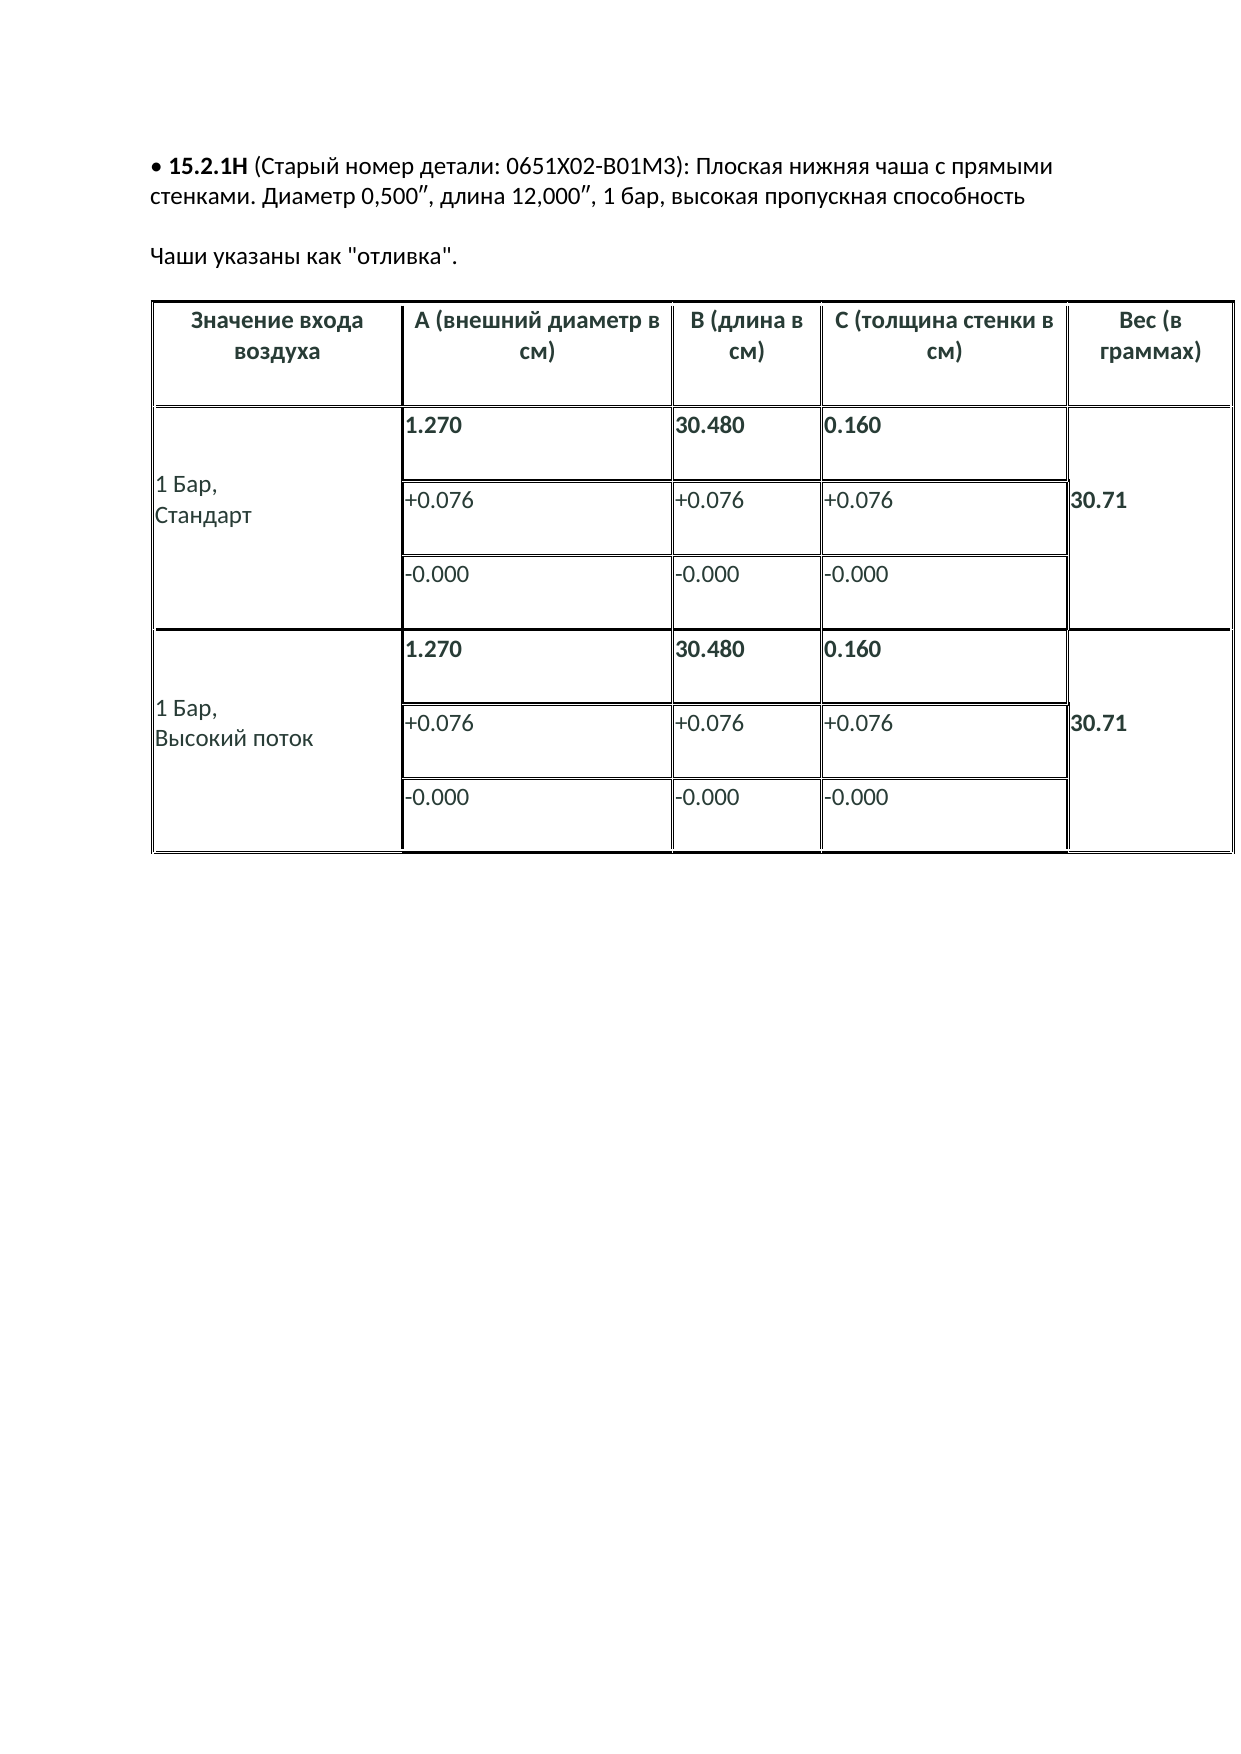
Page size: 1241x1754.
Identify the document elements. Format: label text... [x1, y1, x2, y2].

table_cell -0.000 [673, 780, 822, 851]
table_cell 30.480 [674, 631, 820, 702]
table_cell +0.076 [674, 706, 820, 777]
table_cell +0.076 [823, 706, 1066, 777]
table_cell 1.270 [404, 408, 671, 479]
table_cell 30.71 [1068, 628, 1233, 851]
table_cell 30.71 [1068, 405, 1233, 628]
table_cell 1.270 [404, 631, 671, 702]
table_header Значение входа воздуха [154, 303, 402, 405]
table_cell -0.000 [822, 780, 1068, 851]
table_cell 1 Бар, Высокий поток [152, 628, 402, 851]
table_cell -0.000 [402, 780, 672, 851]
table_cell -0.000 [823, 557, 1066, 628]
table_cell 1 Бар, Стандарт [152, 405, 402, 628]
table_header A (внешний диаметр в см) [402, 303, 672, 405]
table_cell -0.000 [674, 557, 820, 628]
table_cell -0.000 [404, 557, 671, 628]
table_header Вес (в граммах) [1068, 303, 1232, 405]
table_cell 30.480 [674, 408, 820, 479]
table_cell +0.076 [674, 483, 820, 553]
table_cell +0.076 [404, 483, 671, 553]
table_cell 0.160 [823, 408, 1066, 479]
table_header B (длина в см) [673, 303, 822, 405]
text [150, 150, 1090, 211]
table_cell 0.160 [823, 631, 1066, 702]
table_cell +0.076 [823, 483, 1066, 553]
text Чаши указаны как "отливка". [150, 240, 1090, 271]
table_header C (толщина стенки в см) [822, 303, 1068, 405]
table_cell +0.076 [404, 706, 671, 777]
